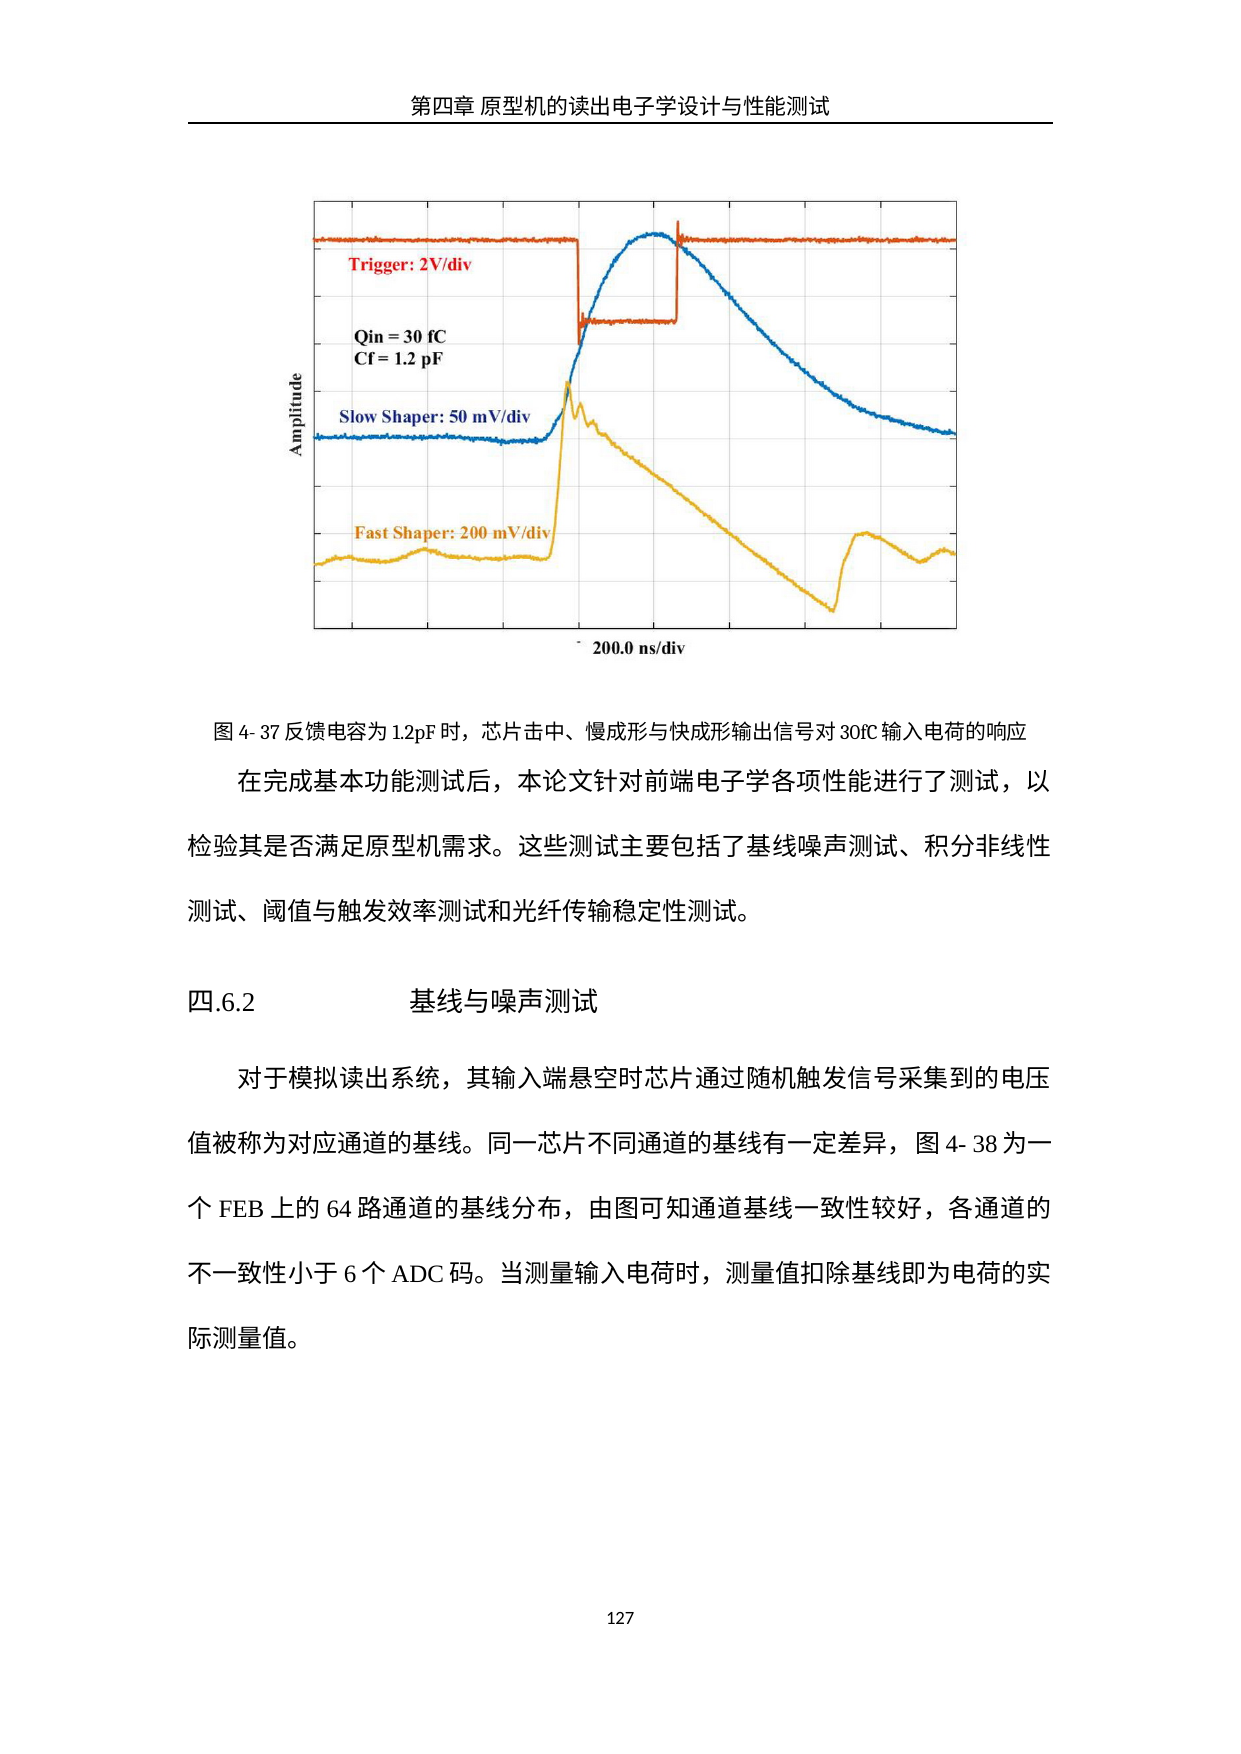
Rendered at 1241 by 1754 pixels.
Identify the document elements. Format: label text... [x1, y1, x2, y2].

text 图 4- 37 反馈电容为1.2pF时，芯片击中、慢成形与快成形输出信号对30fC输入电荷的响应 [187, 714, 1053, 747]
text 对于模拟读出系统，其输入端悬空时芯片通过随机触发信号采集到的电压值被称为对应通道的基线。同一芯片不同通道的基线有一定差异，图 4- 38为一个FEB上的64路通道的基线分布，由图可知通道基线一致性较好，各通道的不一致性小于6个ADC码。当测量输入电荷时，测量值扣除基线即为电荷的实际测量值。 [187, 1044, 1053, 1369]
picture [206, 162, 1034, 686]
text 在完成基本功能测试后，本论文针对前端电子学各项性能进行了测试，以检验其是否满足原型机需求。这些测试主要包括了基线噪声测试、积分非线性测试、阈值与触发效率测试和光纤传输稳定性测试。 [187, 747, 1053, 942]
subtitle 基线与噪声测试 [187, 967, 1053, 1032]
